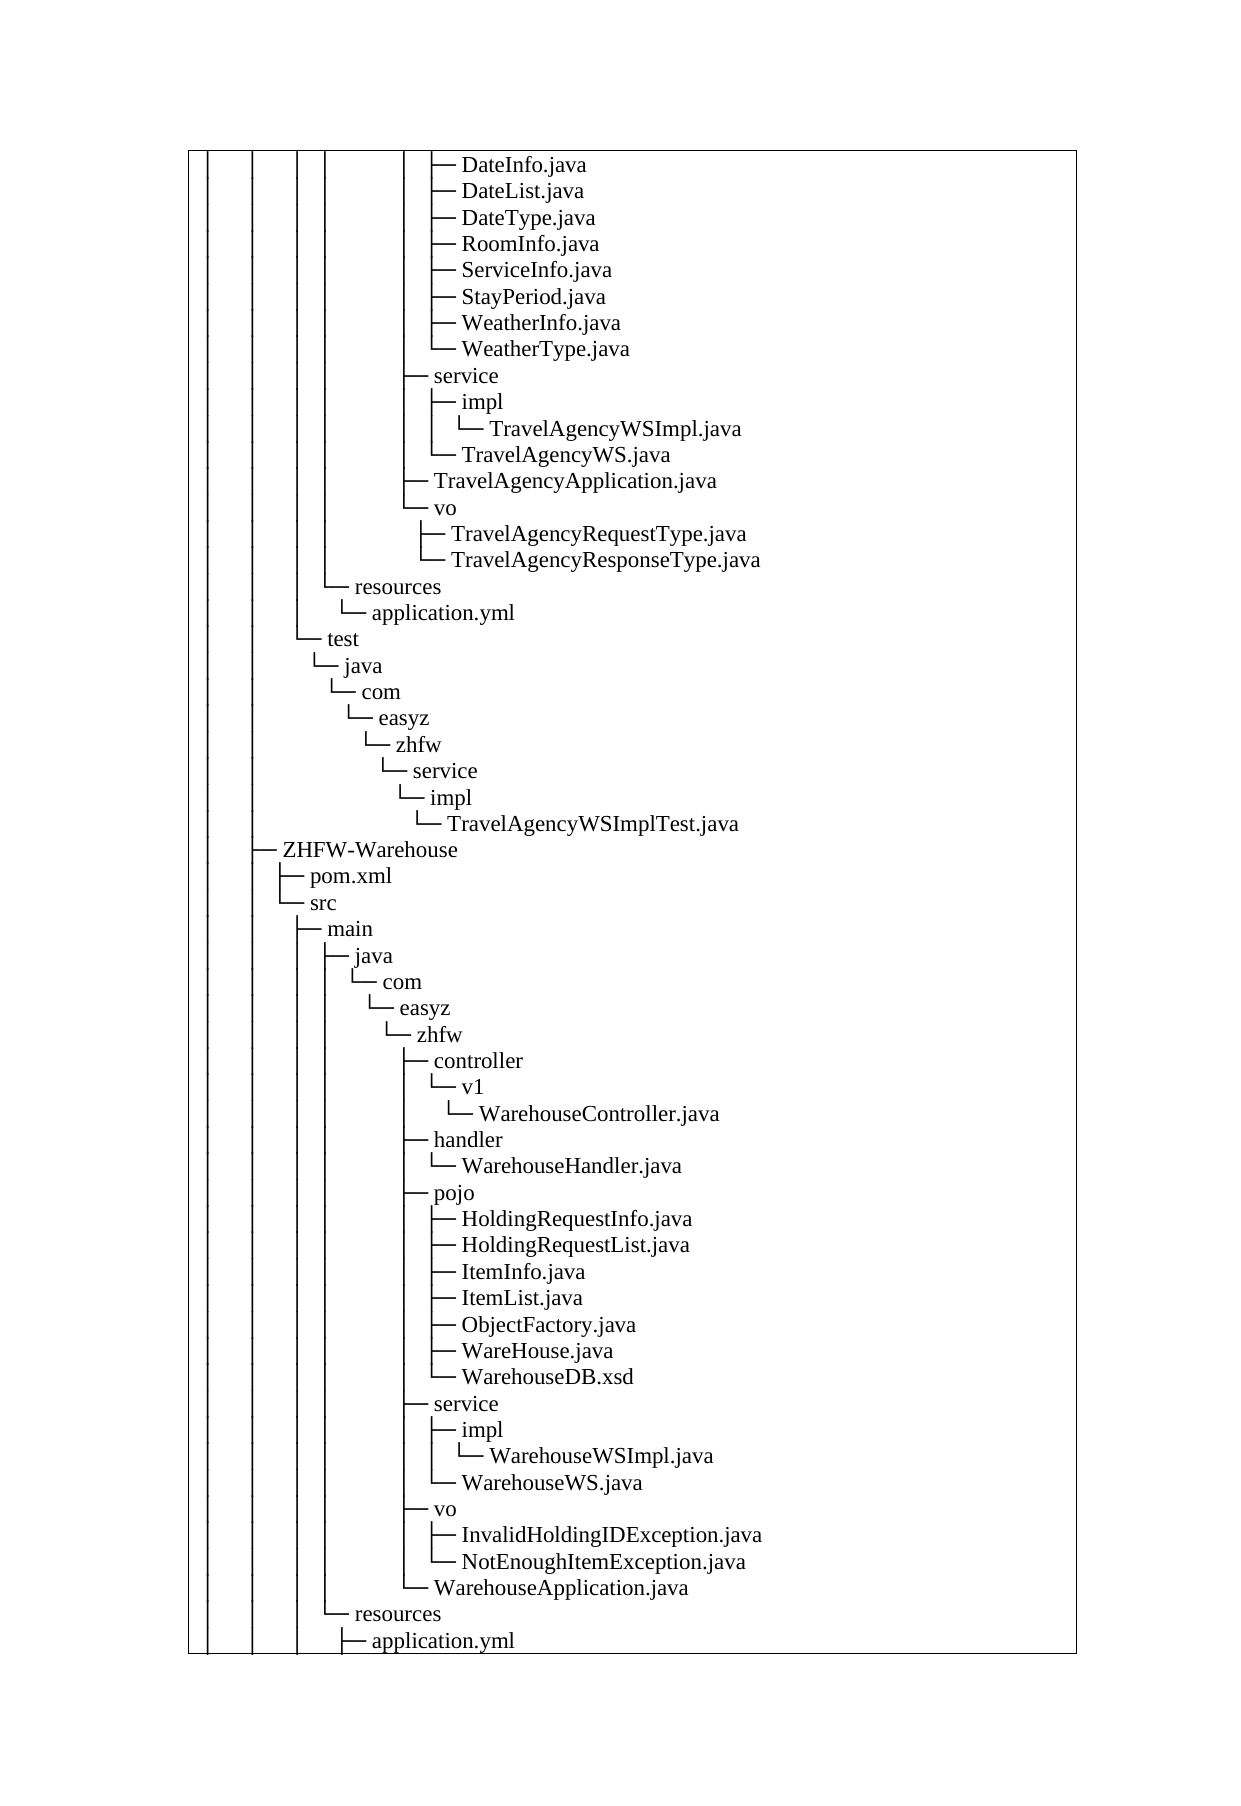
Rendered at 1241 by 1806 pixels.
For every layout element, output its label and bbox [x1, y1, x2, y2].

table_header [253, 151, 1076, 1653]
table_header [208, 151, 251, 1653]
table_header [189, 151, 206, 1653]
